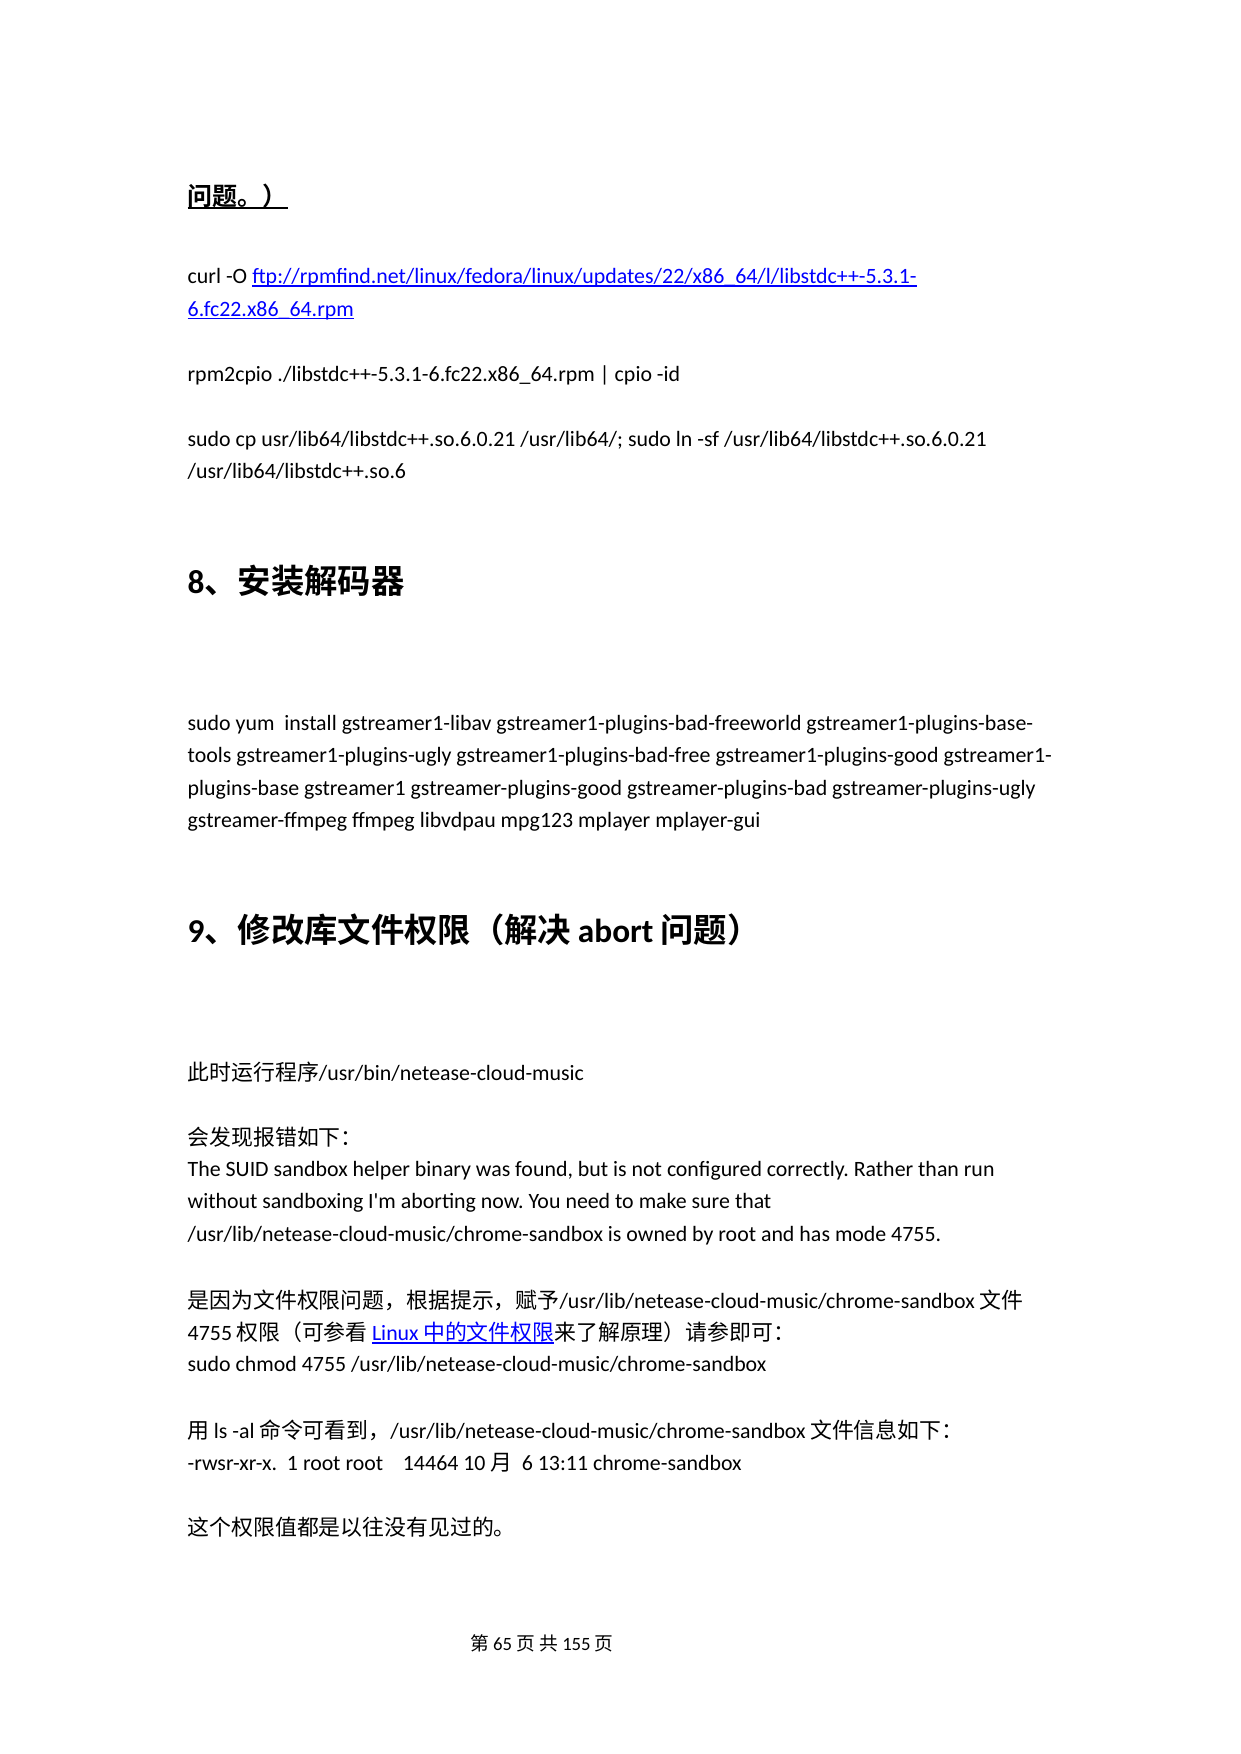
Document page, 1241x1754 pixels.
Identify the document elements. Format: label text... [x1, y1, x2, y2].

text The SUID sandbox helper binary was found, but is not configured correctly. Rather than run without sandboxing I'm aborting now. You need to make sure that /usr/lib/netease-cloud-music/chrome-sandbox is owned by root and has mode 4755. [187, 1152, 1053, 1250]
text 会发现报错如下： [187, 1120, 1053, 1152]
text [187, 162, 1053, 227]
subtitle 9、修改库文件权限（解决abort问题） [187, 895, 1053, 960]
text -rwsr-xr-x. 1 root root 14464 10月 6 13:11 chrome-sandbox [187, 1445, 1053, 1477]
text curl -O ftp://rpmfind.net/linux/fedora/linux/updates/22/x86_64/l/libstdc++-5.3.1-6.fc22.x86_64.rpm [187, 259, 1053, 324]
subtitle 8、安装解码器 [187, 547, 1053, 612]
text 此时运行程序/usr/bin/netease-cloud-music [187, 1055, 1053, 1087]
text sudo yum install gstreamer1-libav gstreamer1-plugins-bad-freeworld gstreamer1-plugins-base-tools gstreamer1-plugins-ugly gstreamer1-plugins-bad-free gstreamer1-plugins-good gstreamer1-plugins-base gstreamer1 gstreamer-plugins-good gstreamer-plugins-bad gstreamer-plugins-ugly gstreamer-ffmpeg ffmpeg libvdpau mpg123 mplayer mplayer-gui [187, 706, 1053, 836]
text 用ls -al命令可看到，/usr/lib/netease-cloud-music/chrome-sandbox文件信息如下： [187, 1412, 1053, 1445]
text 这个权限值都是以往没有见过的。 [187, 1510, 1053, 1542]
text sudo chmod 4755 /usr/lib/netease-cloud-music/chrome-sandbox [187, 1347, 1053, 1380]
text sudo cp usr/lib64/libstdc++.so.6.0.21 /usr/lib64/; sudo ln -sf /usr/lib64/libstdc++.so.6.0.21 /usr/lib64/libstdc++.so.6 [187, 422, 1053, 487]
text rpm2cpio ./libstdc++-5.3.1-6.fc22.x86_64.rpm | cpio -id [187, 357, 1053, 389]
text 是因为文件权限问题，根据提示，赋予/usr/lib/netease-cloud-music/chrome-sandbox文件4755权限（可参看Linux中的文件权限来了解原理）请参即可： [187, 1282, 1053, 1347]
